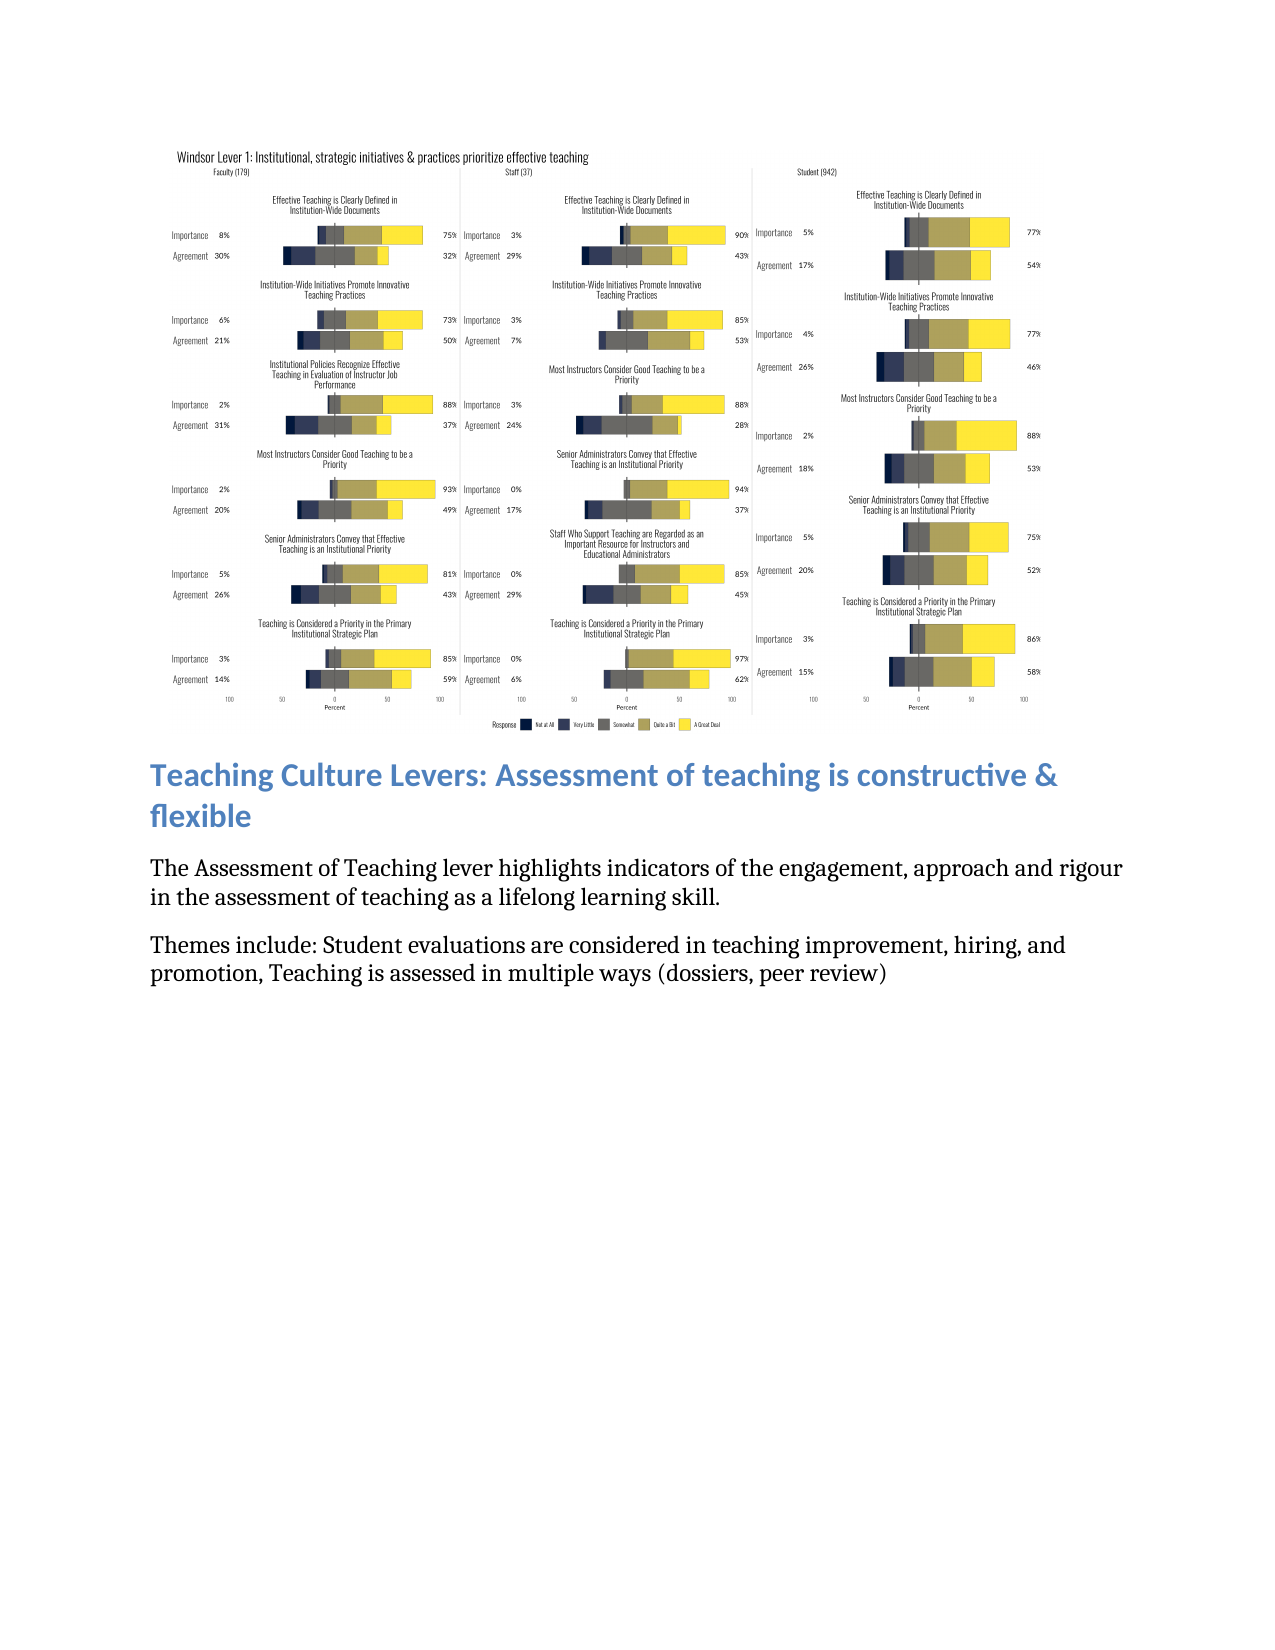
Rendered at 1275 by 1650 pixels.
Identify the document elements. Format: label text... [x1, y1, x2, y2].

subtitle Teaching Culture Levers: Assessment of teaching is constructive & flexible [150, 754, 1125, 836]
text Themes include: Student evaluations are considered in teaching improvement, hiring, and promotion, Teaching is assessed in multiple ways (dossiers, peer review) [150, 931, 1125, 988]
picture [168, 150, 1044, 734]
text The Assessment of Teaching lever highlights indicators of the engagement, approach and rigour in the assessment of teaching as a lifelong learning skill. [150, 854, 1125, 912]
